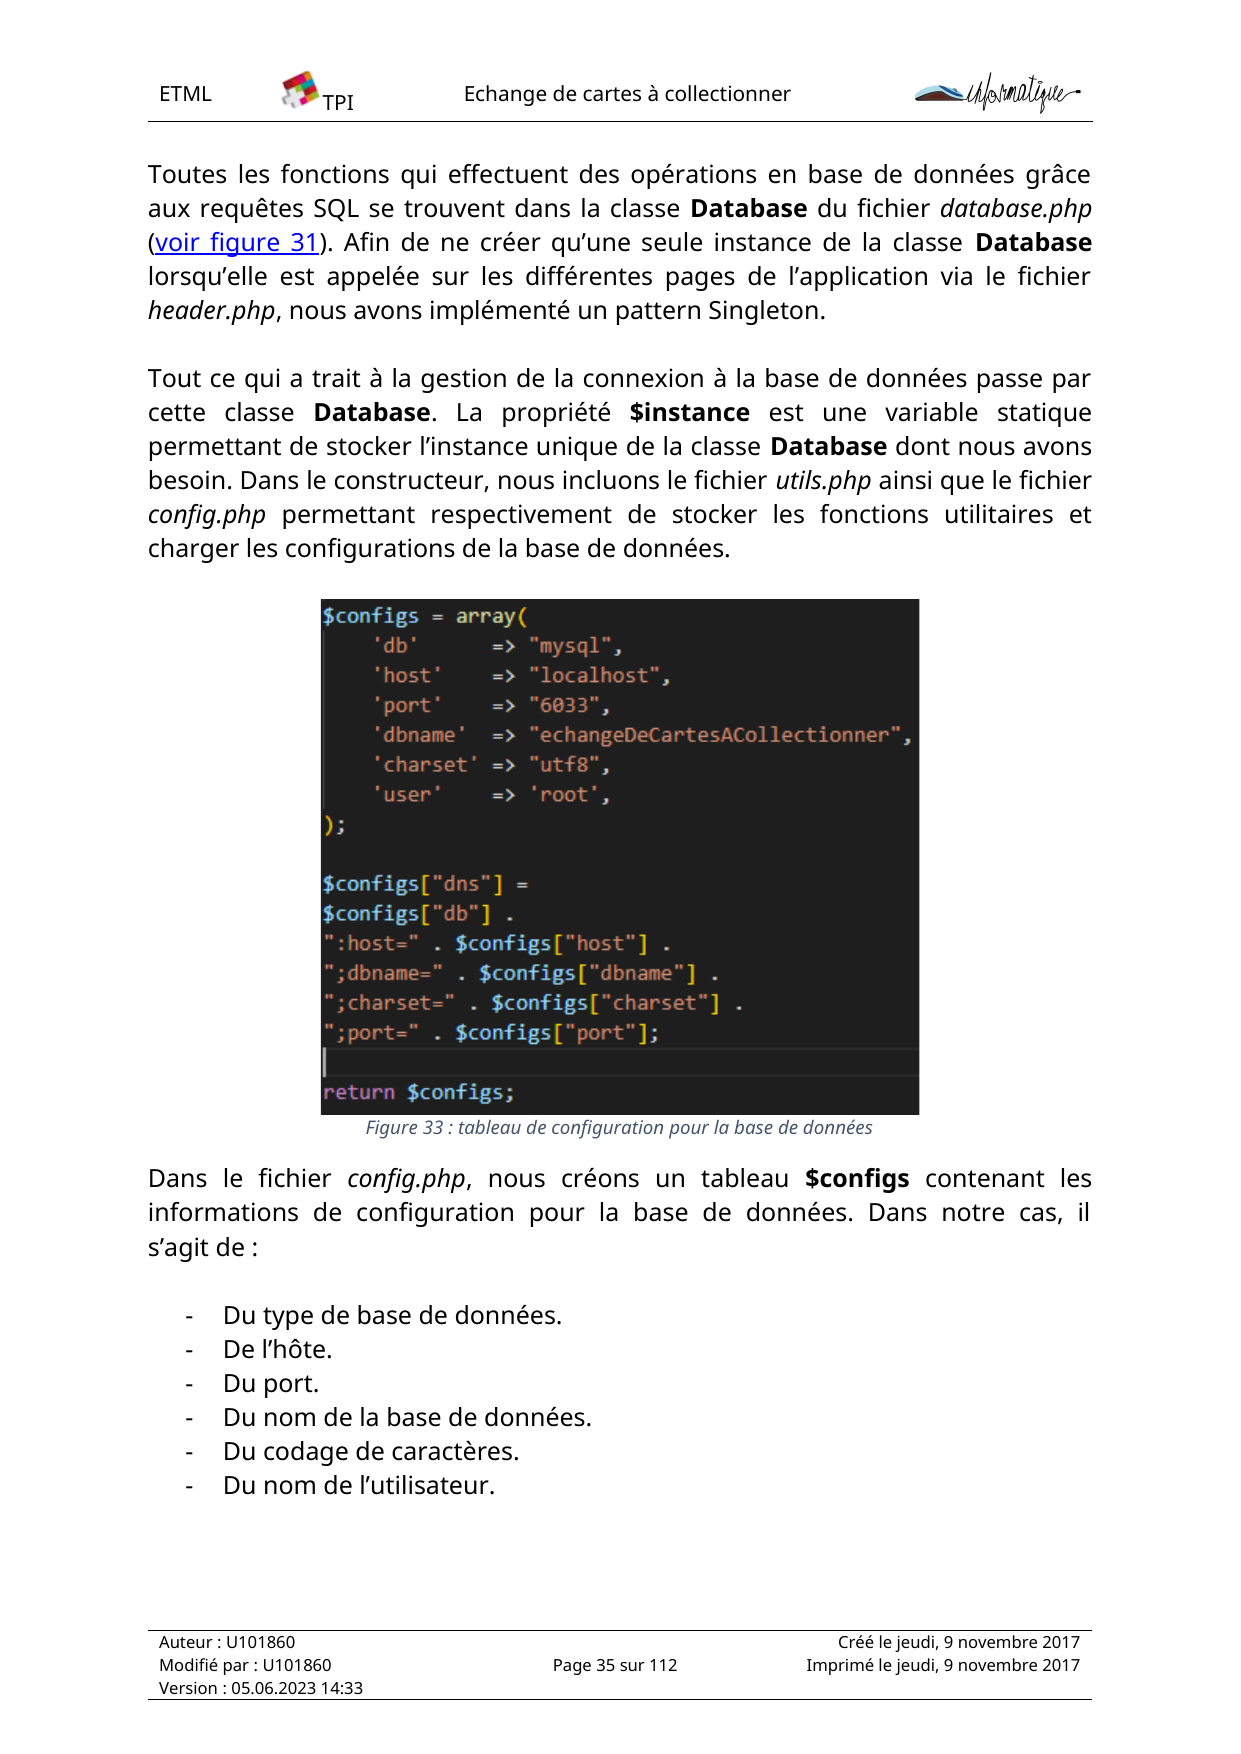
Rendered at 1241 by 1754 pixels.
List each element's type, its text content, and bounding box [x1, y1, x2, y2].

picture [320, 599, 920, 1115]
list Du port. [185, 1365, 1092, 1399]
picture [276, 69, 323, 111]
list Du nom de l’utilisateur. [185, 1468, 1092, 1502]
list De l’hôte. [185, 1331, 1092, 1365]
list Du codage de caractères. [185, 1433, 1092, 1468]
text Dans le fichier config.php, nous créons un tableau $configs contenant les informations de configuration pour la base de données. Dans notre cas, il s’agit de : [148, 1161, 1092, 1263]
text Figure 33 : tableau de configuration pour la base de données [148, 1115, 1092, 1140]
text Tout ce qui a trait à la gestion de la connexion à la base de données passe par cette classe Database. La propriété $instance est une variable statique permettant de stocker l’instance unique de la classe Database dont nous avons besoin. Dans le constructeur, nous incluons le fichier utils.php ainsi que le fichier config.php permettant respectivement de stocker les fonctions utilitaires et charger les configurations de la base de données. [148, 361, 1092, 565]
text Toutes les fonctions qui effectuent des opérations en base de données grâce aux requêtes SQL se trouvent dans la classe Database du fichier database.php (voir figure 31). Afin de ne créer qu’une seule instance de la classe Database lorsqu’elle est appelée sur les différentes pages de l’application via le fichier header.php, nous avons implémenté un pattern Singleton. [148, 156, 1092, 327]
list Du nom de la base de données. [185, 1399, 1092, 1433]
list Du type de base de données. [185, 1297, 1092, 1331]
